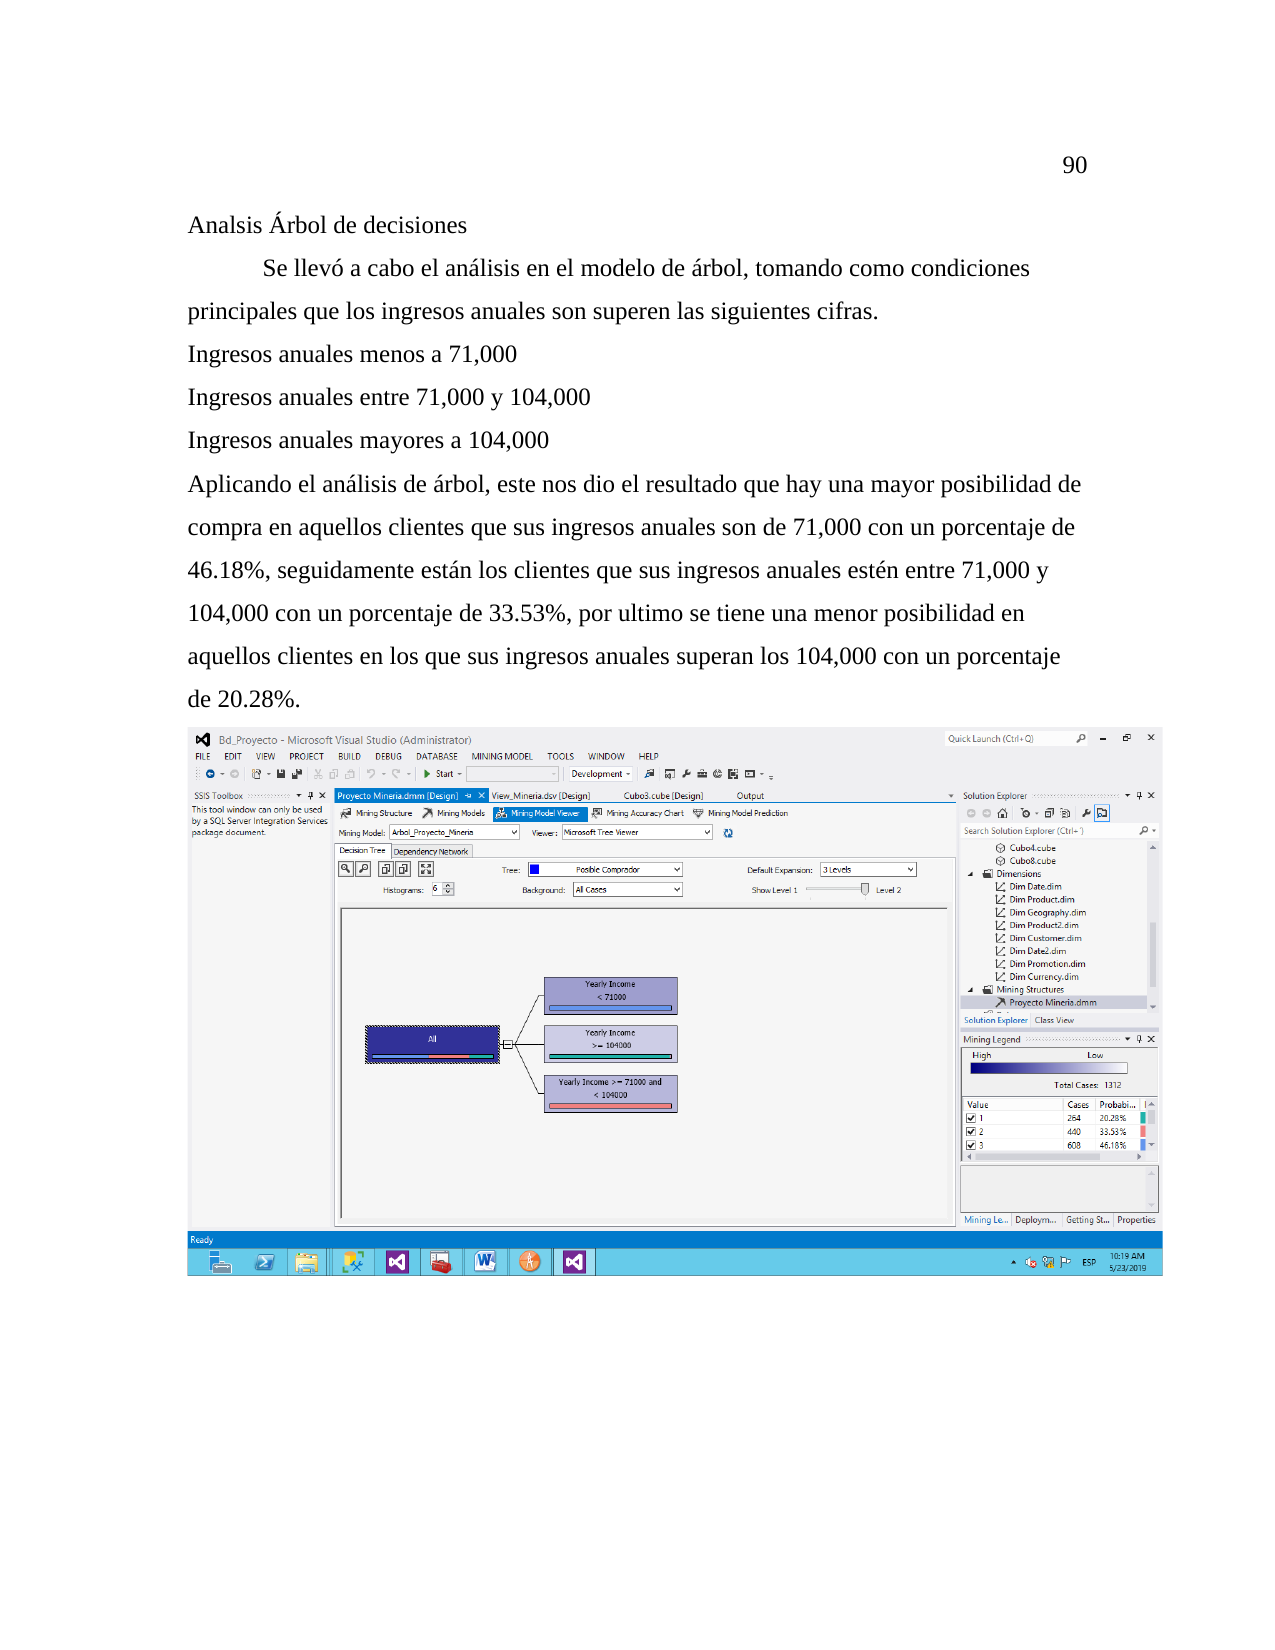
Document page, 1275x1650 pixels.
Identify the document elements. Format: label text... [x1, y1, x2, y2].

text Ingresos anuales entre 71,000 y 104,000 [187, 382, 1087, 411]
text Aplicando el análisis de árbol, este nos dio el resultado que hay una mayor posibilidad de compra en aquellos clientes que sus ingresos anuales son de 71,000 con un porcentaje de 46.18%, seguidamente están los clientes que sus ingresos anuales estén entre 71,000 y 104,000 con un porcentaje de 33.53%, por ultimo se tiene una menor posibilidad en aquellos clientes en los que sus ingresos anuales superan los 104,000 con un porcentaje de 20.28%. [187, 469, 1087, 713]
text Ingresos anuales menos a 71,000 [187, 339, 1087, 368]
picture [187, 727, 1163, 1276]
text Se llevó a cabo el análisis en el modelo de árbol, tomando como condiciones principales que los ingresos anuales son superen las siguientes cifras. [187, 253, 1087, 325]
subtitle Analsis Árbol de decisiones [187, 210, 1087, 239]
text Ingresos anuales mayores a 104,000 [187, 426, 1087, 454]
